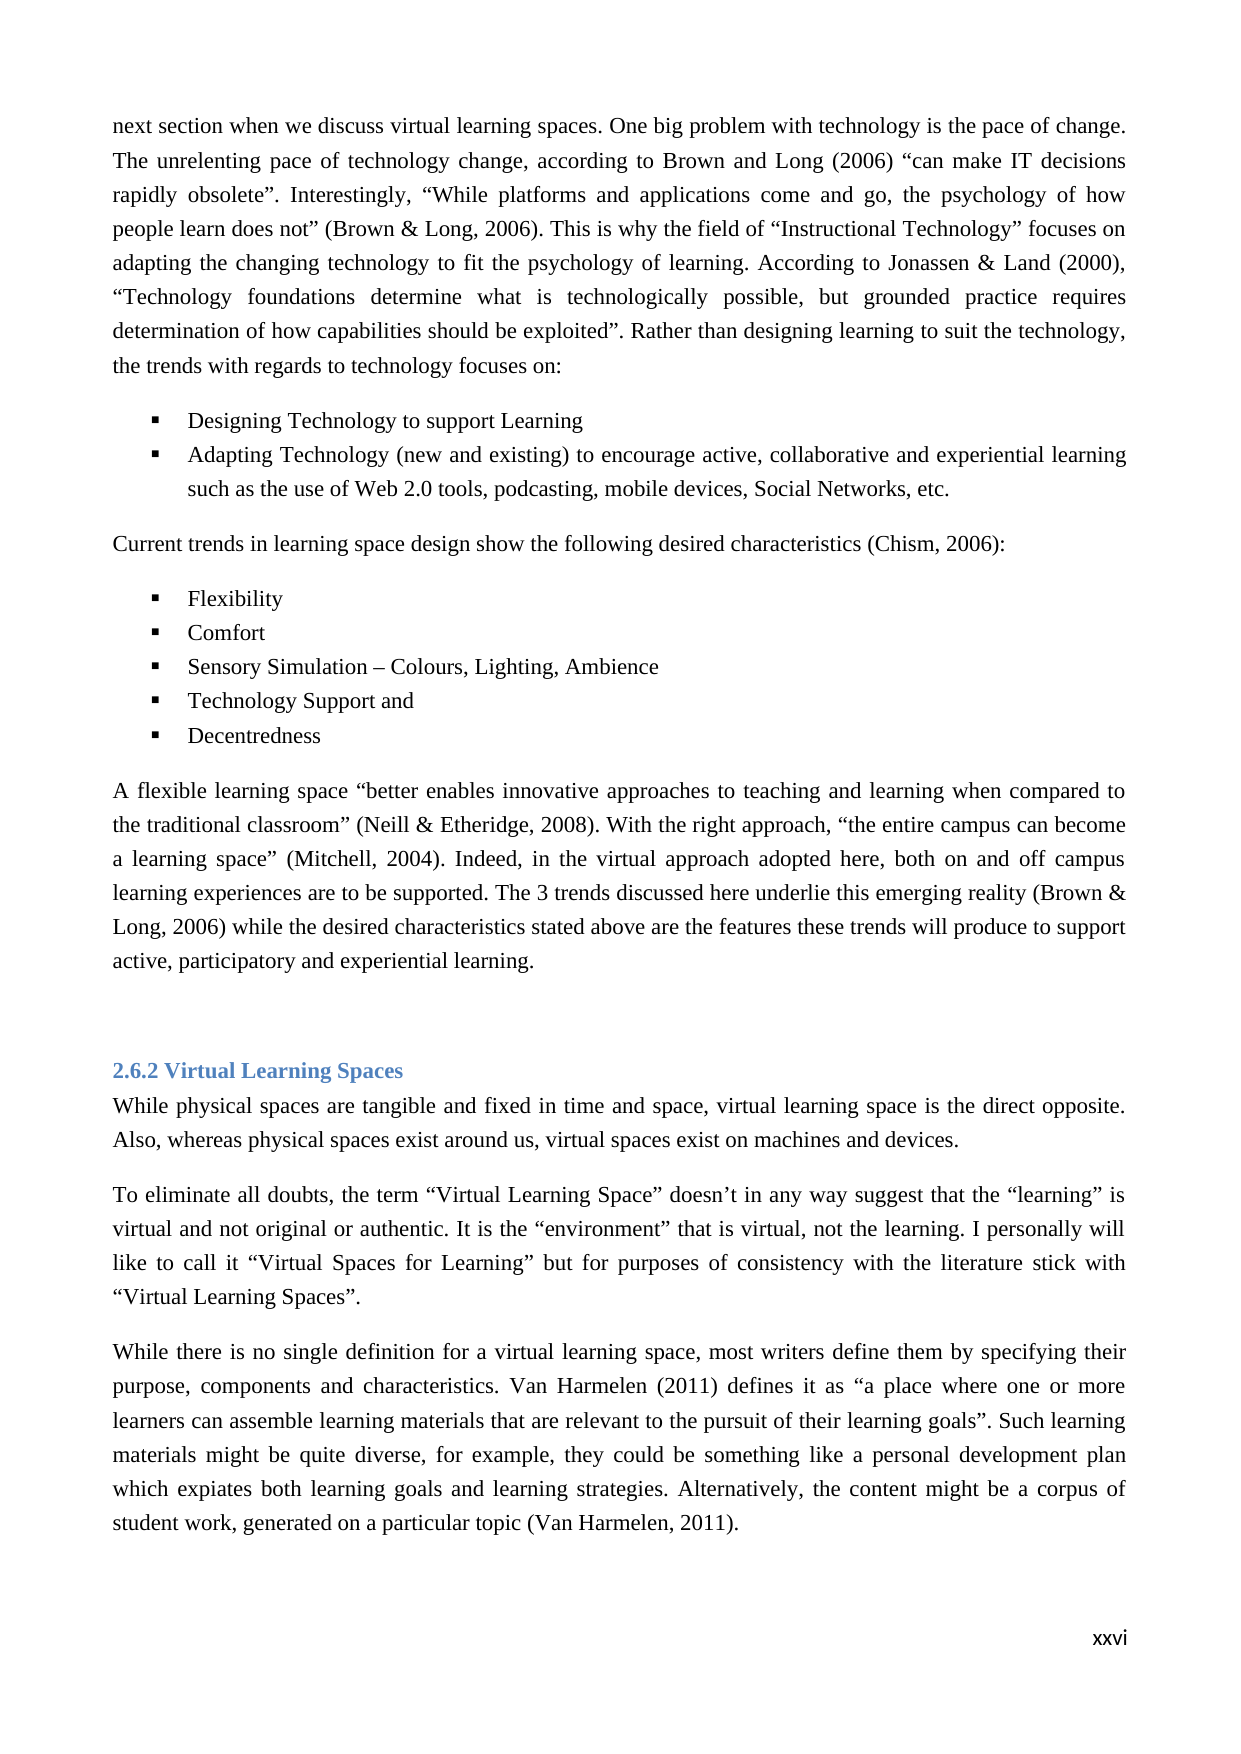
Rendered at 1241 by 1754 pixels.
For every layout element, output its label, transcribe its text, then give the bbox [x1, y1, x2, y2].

text While physical spaces are tangible and fixed in time and space, virtual learning space is the direct opposite. Also, whereas physical spaces exist around us, virtual spaces exist on machines and devices. [112, 1092, 1128, 1152]
list Decentredness [150, 722, 1128, 748]
list Flexibility [150, 585, 1128, 611]
list Comfort [150, 619, 1128, 646]
subtitle 2.6.2 Virtual Learning Spaces [112, 1057, 1128, 1084]
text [112, 112, 1128, 378]
list Technology Support and [150, 687, 1128, 714]
list Adapting Technology (new and existing) to encourage active, collaborative and experiential learning such as the use of Web 2.0 tools, podcasting, mobile devices, Social Networks, etc. [150, 441, 1128, 501]
text Current trends in learning space design show the following desired characteristics (Chism, 2006): [112, 530, 1128, 556]
list Sensory Simulation – Colours, Lighting, Ambience [150, 653, 1128, 680]
text To eliminate all doubts, the term “Virtual Learning Space” doesn’t in any way suggest that the “learning” is virtual and not original or authentic. It is the “environment” that is virtual, not the learning. I personally will like to call it “Virtual Spaces for Learning” but for purposes of consistency with the literature stick with “Virtual Learning Spaces”. [112, 1181, 1128, 1310]
text A flexible learning space “better enables innovative approaches to teaching and learning when compared to the traditional classroom” (Neill & Etheridge, 2008). With the right approach, “the entire campus can become a learning space” (Mitchell, 2004). Indeed, in the virtual approach adopted here, both on and off campus learning experiences are to be supported. The 3 trends discussed here underlie this emerging reality (Brown & Long, 2006) while the desired characteristics stated above are the features these trends will produce to support active, participatory and experiential learning. [112, 777, 1128, 974]
list Designing Technology to support Learning [150, 407, 1128, 433]
text While there is no single definition for a virtual learning space, most writers define them by specifying their purpose, components and characteristics. Van Harmelen (2011) defines it as “a place where one or more learners can assemble learning materials that are relevant to the pursuit of their learning goals”. Such learning materials might be quite diverse, for example, they could be something like a personal development plan which expiates both learning goals and learning strategies. Alternatively, the content might be a corpus of student work, generated on a particular topic (Van Harmelen, 2011). [112, 1338, 1128, 1536]
